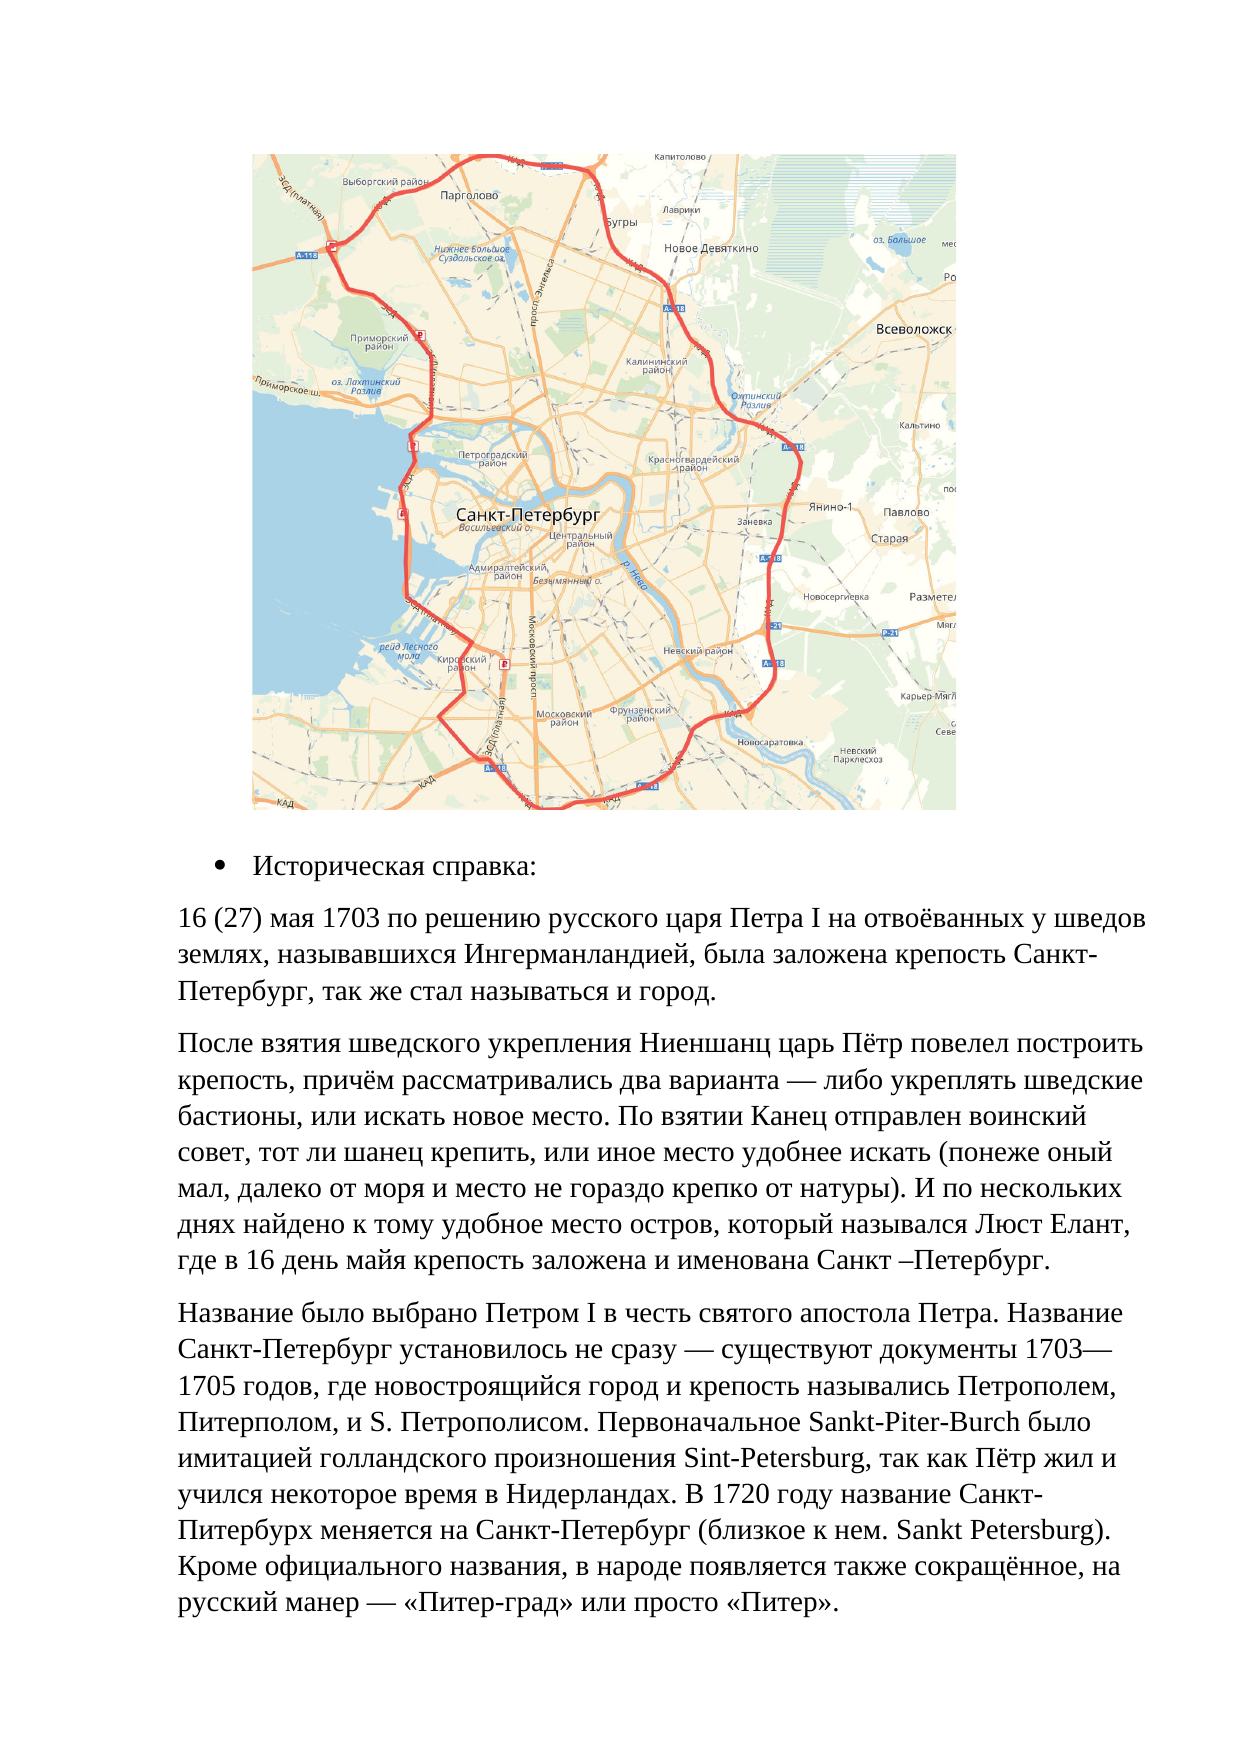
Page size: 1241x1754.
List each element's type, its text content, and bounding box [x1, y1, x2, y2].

list Историческая справка: [215, 848, 1152, 881]
picture [252, 154, 957, 810]
text После взятия шведского укрепления Ниеншанц царь Пётр повелел построить крепость, причём рассматривались два варианта — либо укреплять шведские бастионы, или искать новое место. По взятии Канец отправлен воинский совет, тот ли шанец крепить, или иное место удобнее искать (понеже оный мал, далеко от моря и место не гораздо крепко от натуры). И по нескольких днях найдено к тому удобное место остров, который назывался Люст Елант, где в 16 день майя крепость заложена и именована Санкт –Петербург. [177, 1026, 1152, 1276]
text Название было выбрано Петром I в честь святого апостола Петра. Название Санкт-Петербург установилось не сразу — существуют документы 1703—1705 годов, где новостроящийся город и крепость назывались Петрополем, Питерполом, и S. Петрополисом. Первоначальное Sankt-Piter-Burch было имитацией голландского произношения Sint-Petersburg, так как Пётр жил и учился некоторое время в Нидерландах. В 1720 году название Санкт-Питербурх меняется на Санкт-Петербург (близкое к нем. Sankt Petersburg). Кроме официального названия, в народе появляется также сокращённое, на русский манер — «Питер-град» или просто «Питер». [177, 1295, 1152, 1618]
text 16 (27) мая 1703 по решению русского царя Петра I на отвоёванных у шведов землях, называвшихся Ингерманландией, была заложена крепость Санкт-Петербург, так же стал называться и город. [177, 901, 1152, 1006]
